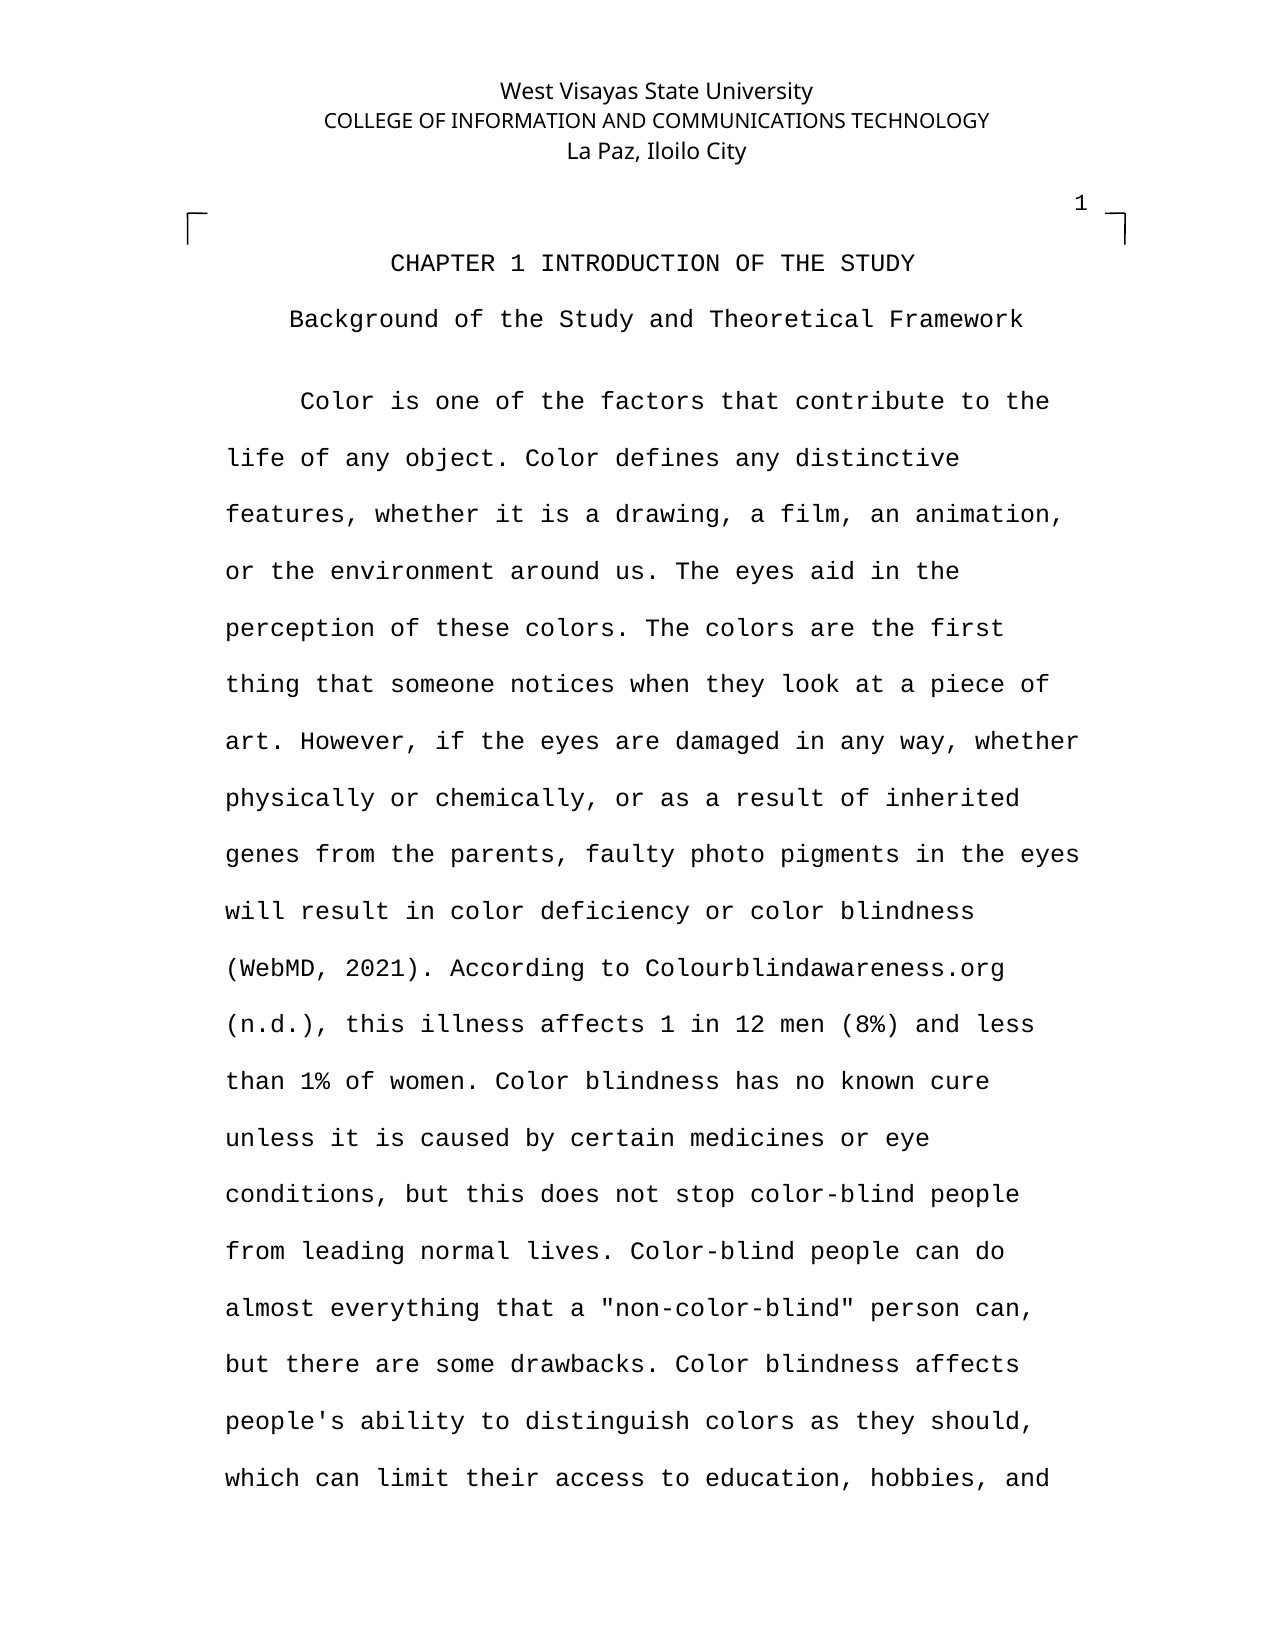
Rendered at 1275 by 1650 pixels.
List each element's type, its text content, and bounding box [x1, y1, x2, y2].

text Background of the Study and Theoretical Framework [225, 307, 1088, 335]
text CHAPTER 1 INTRODUCTION OF THE STUDY [225, 250, 1080, 279]
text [225, 389, 1088, 1494]
